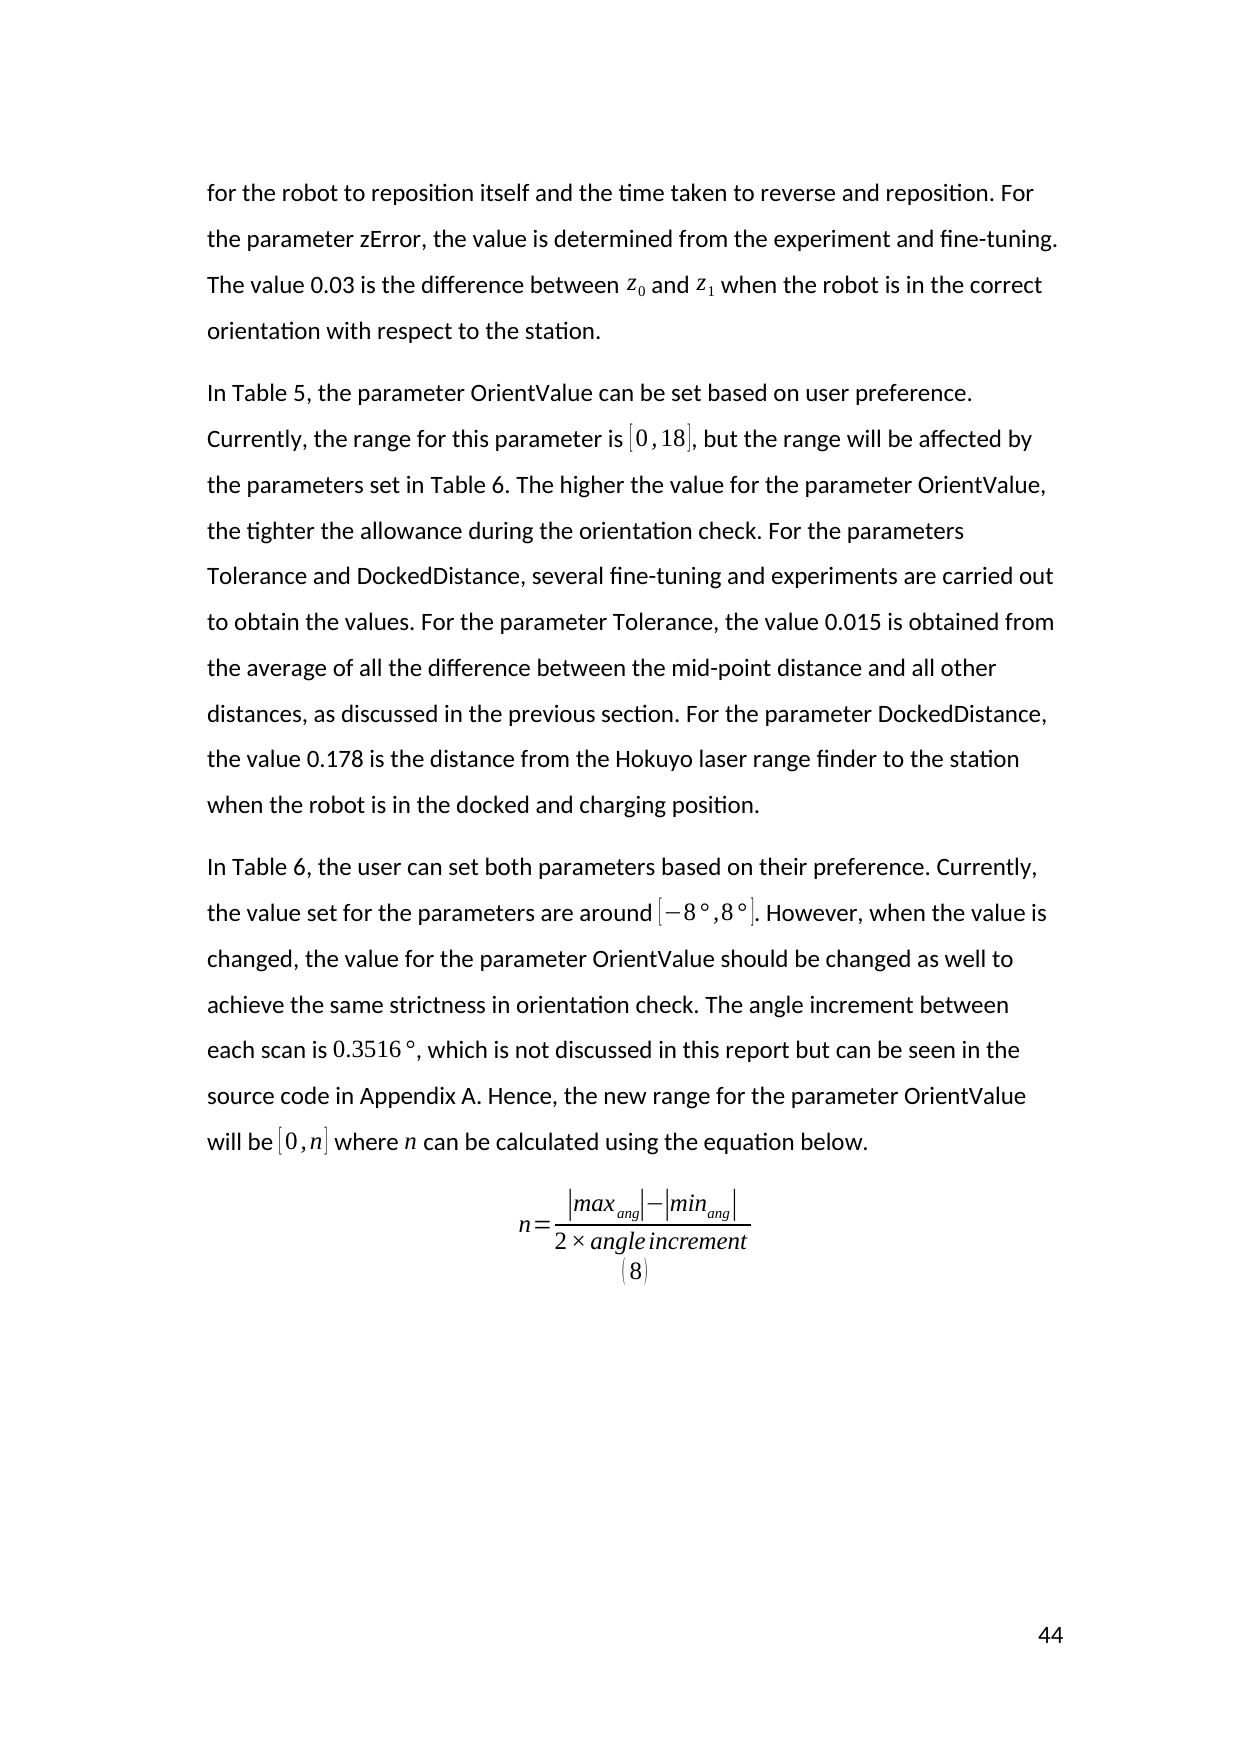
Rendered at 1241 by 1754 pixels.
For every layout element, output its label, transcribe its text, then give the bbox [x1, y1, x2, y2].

text In Table 5, the parameter OrientValue can be set based on user preference. Currently, the range for this parameter is , but the range will be affected by the parameters set in Table 6. The higher the value for the parameter OrientValue, the tighter the allowance during the orientation check. For the parameters Tolerance and DockedDistance, several fine-tuning and experiments are carried out to obtain the values. For the parameter Tolerance, the value 0.015 is obtained from the average of all the difference between the mid-point distance and all other distances, as discussed in the previous section. For the parameter DockedDistance, the value 0.178 is the distance from the Hokuyo laser range finder to the station when the robot is in the docked and charging position. [207, 378, 1063, 820]
text In Table 6, the user can set both parameters based on their preference. Currently, the value set for the parameters are around . However, when the value is changed, the value for the parameter OrientValue should be changed as well to achieve the same strictness in orientation check. The angle increment between each scan is , which is not discussed in this report but can be seen in the source code in Appendix A. Hence, the new range for the parameter OrientValue will be where can be calculated using the equation below. [207, 852, 1063, 1156]
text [207, 177, 1063, 346]
